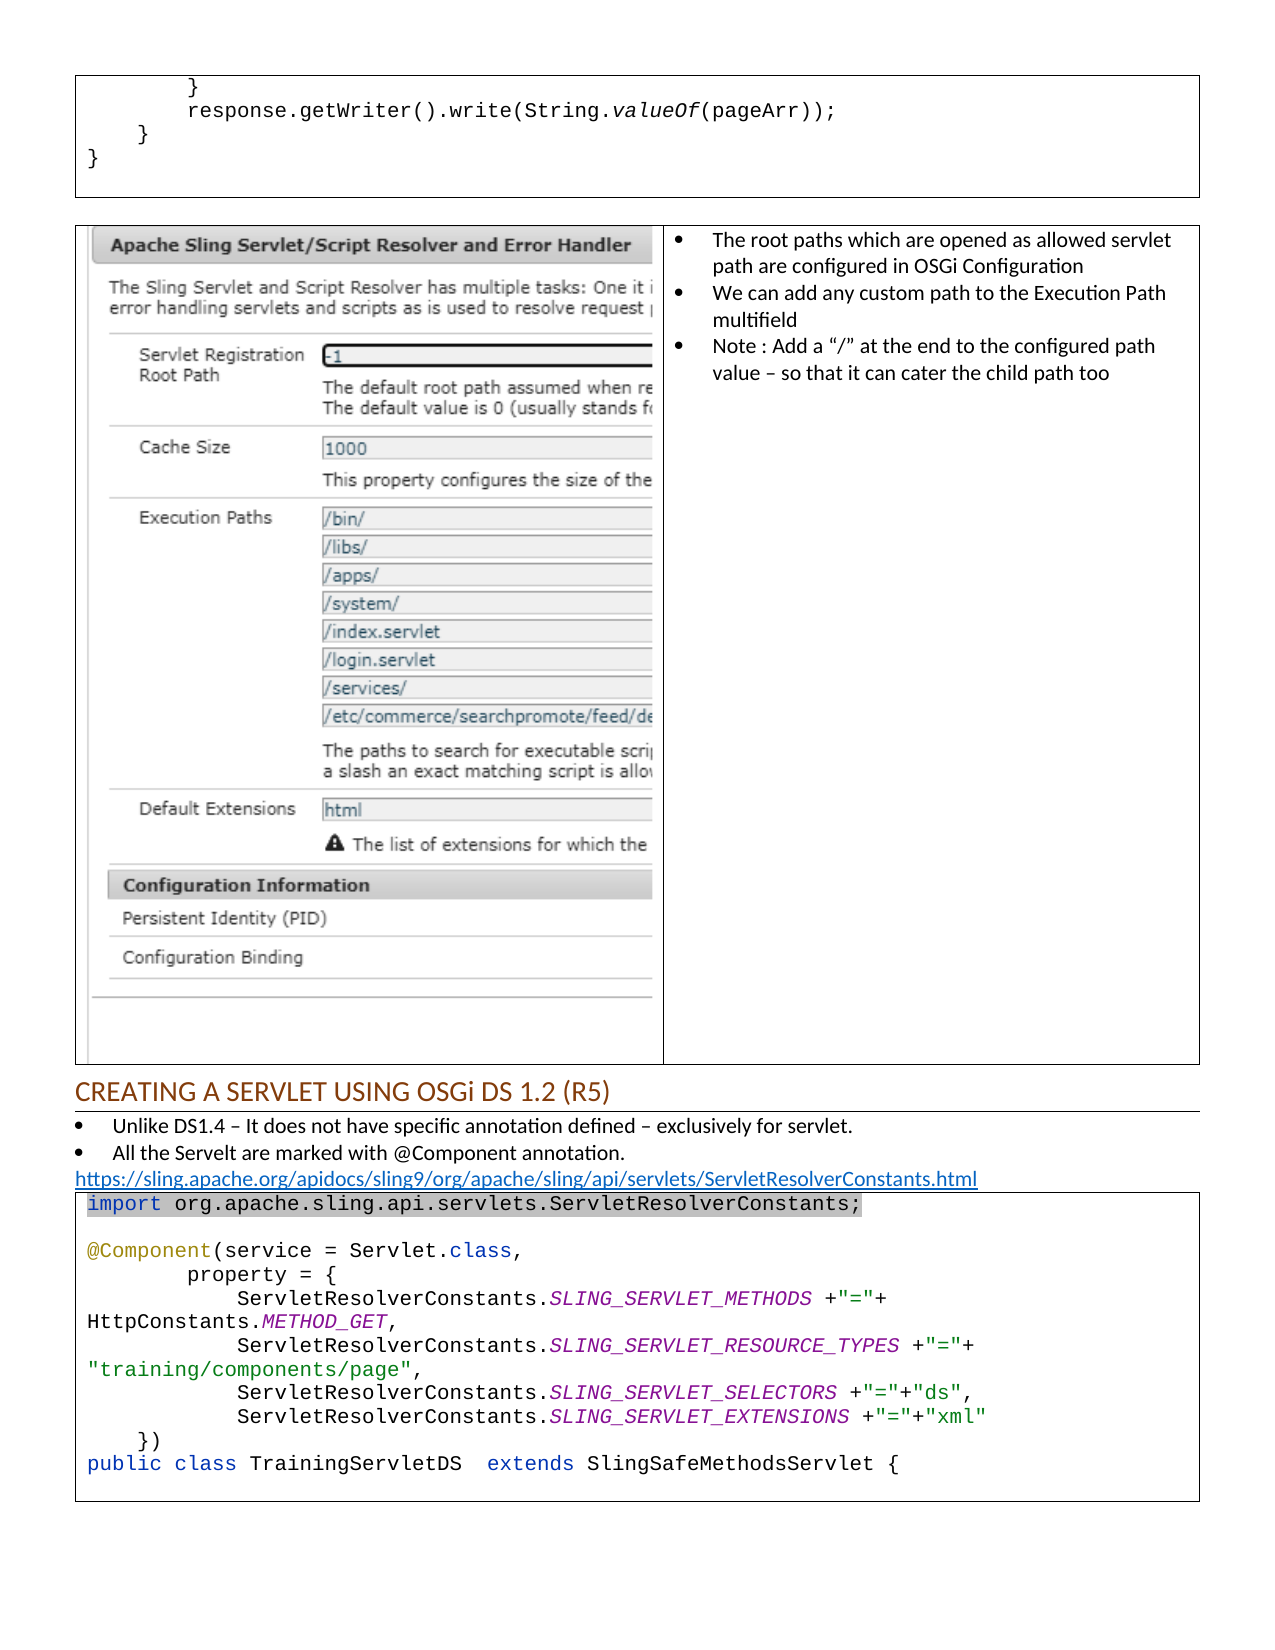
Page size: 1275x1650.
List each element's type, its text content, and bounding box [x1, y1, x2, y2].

list All the Servelt are marked with @Component annotation. [75, 1139, 1200, 1166]
list Unlike DS1.4 – It does not have specific annotation defined – exclusively for servlet. [75, 1112, 1200, 1139]
table_header The root paths which are opened as allowed servlet path are configured in OSGi Configuration We can add any custom path to the Execution Path multifield Note : Add a “/” at the end to the configured path value – so that it can cater the child path too [664, 226, 1199, 1063]
picture [86, 226, 653, 1064]
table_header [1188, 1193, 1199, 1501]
subtitle CREATING A SERVLET USING OSGi DS 1.2 (R5) [75, 1073, 1200, 1111]
text https://sling.apache.org/apidocs/sling9/org/apache/sling/api/servlets/ServletResolverConstants.html [75, 1166, 1200, 1192]
table_header [76, 226, 86, 1063]
table_header [653, 226, 663, 1063]
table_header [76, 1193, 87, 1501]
